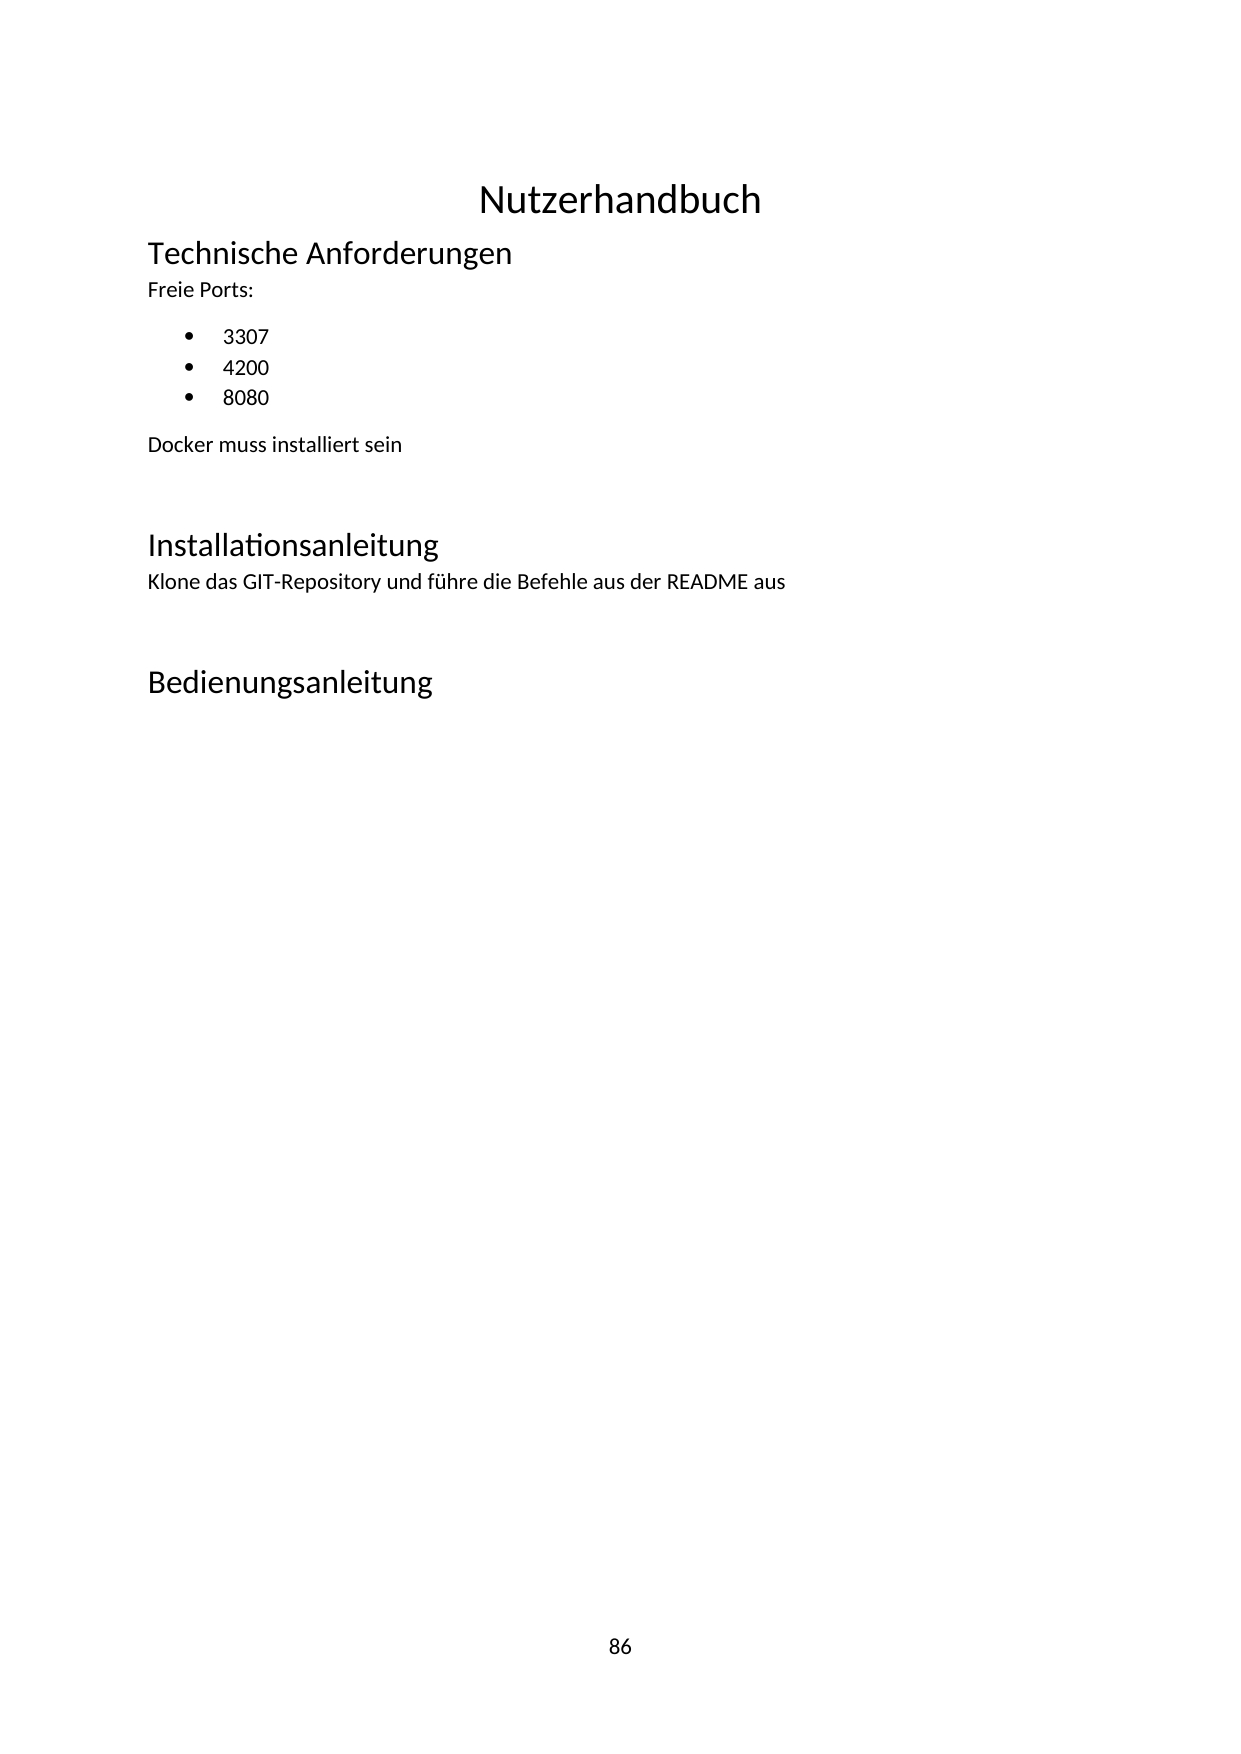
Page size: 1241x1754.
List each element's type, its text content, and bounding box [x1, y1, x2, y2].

text Docker muss installiert sein [148, 430, 1093, 458]
list 3307 [185, 322, 1093, 351]
subtitle Nutzerhandbuch [148, 173, 1093, 223]
text Klone das GIT-Repository und führe die Befehle aus der README aus [148, 567, 1093, 596]
list 8080 [185, 383, 1093, 411]
subtitle Installationsanleitung [148, 523, 1093, 564]
text Freie Ports: [148, 276, 1093, 304]
subtitle Technische Anforderungen [148, 232, 1093, 272]
subtitle Bedienungsanleitung [148, 661, 1093, 702]
list 4200 [185, 353, 1093, 381]
